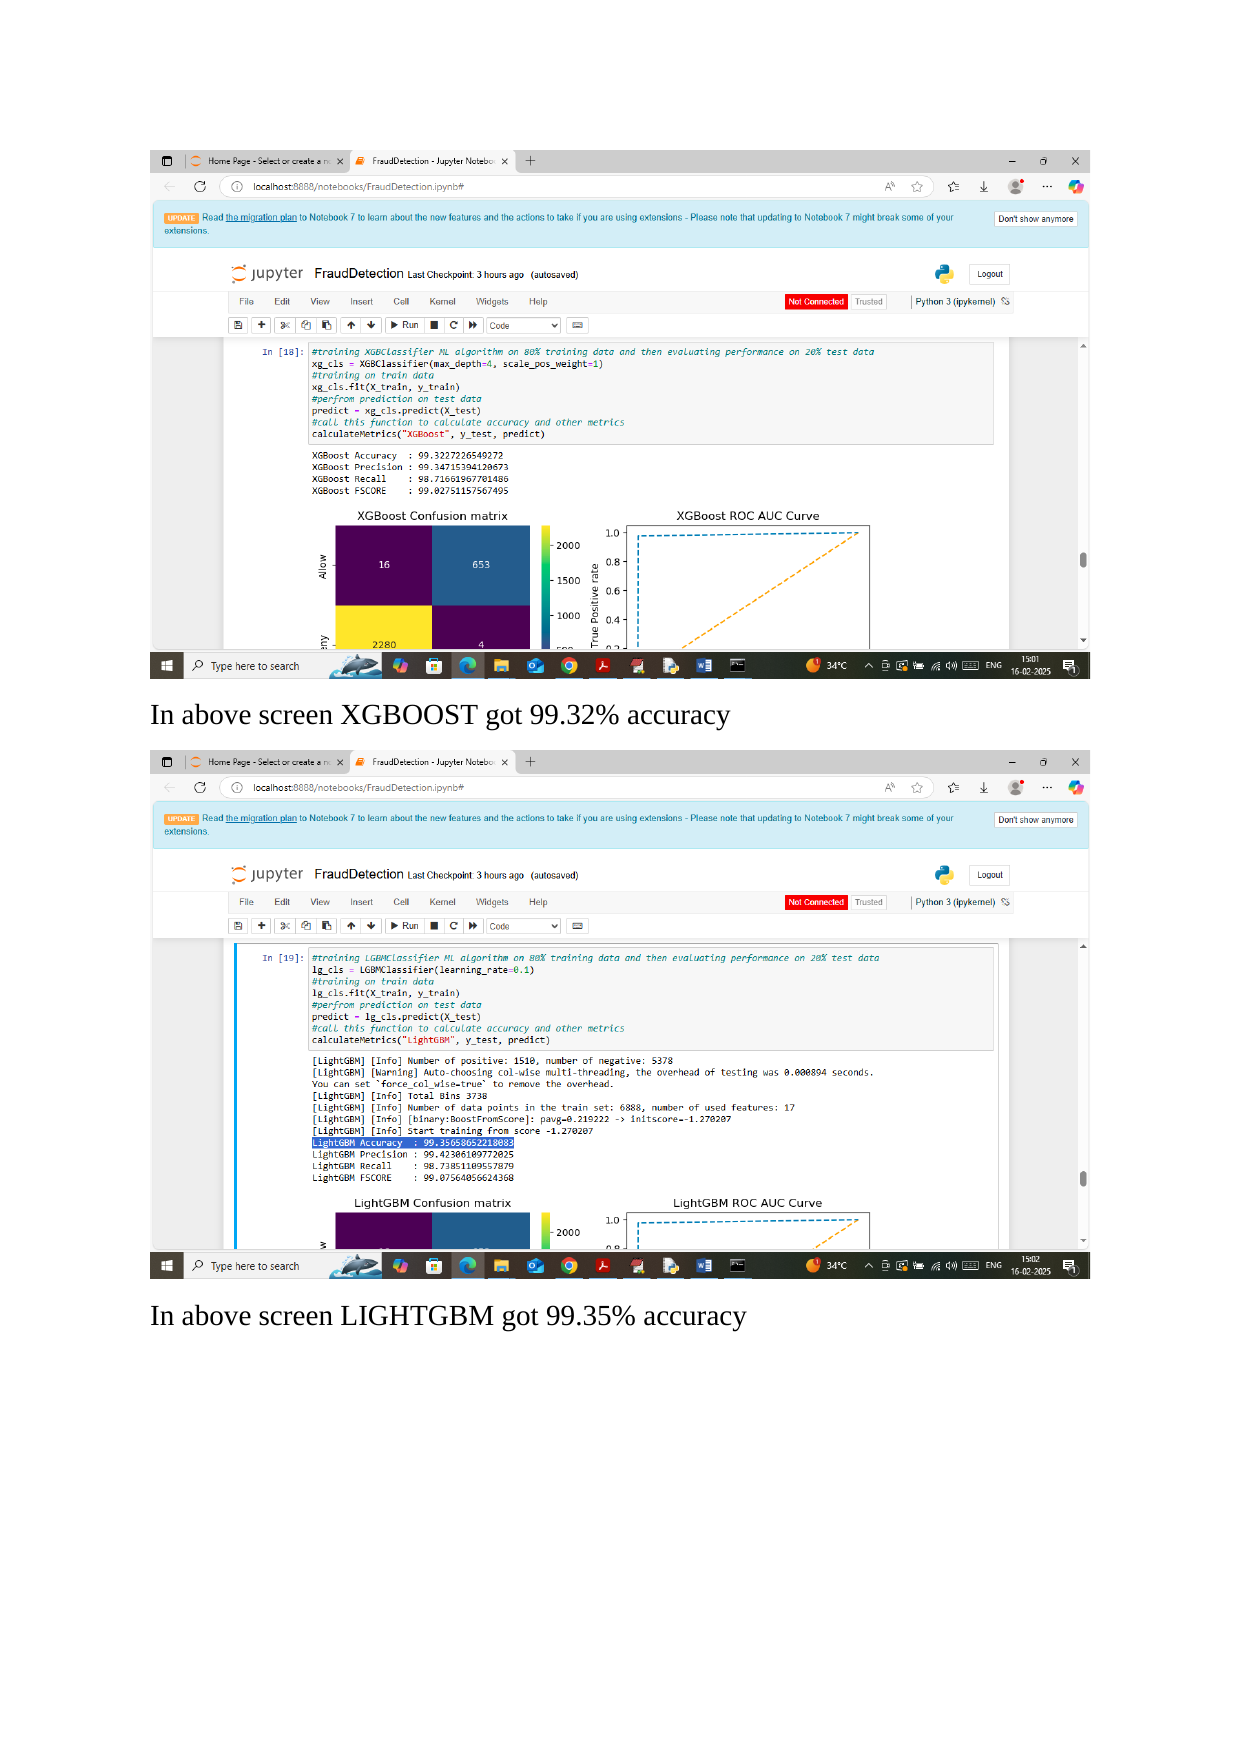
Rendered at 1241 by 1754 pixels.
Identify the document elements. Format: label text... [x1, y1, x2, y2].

text In above screen LIGHTGBM got 99.35% accuracy [150, 1298, 1090, 1331]
picture [150, 750, 1091, 1279]
text In above screen XGBOOST got 99.32% accuracy [150, 697, 1090, 731]
picture [150, 150, 1091, 679]
